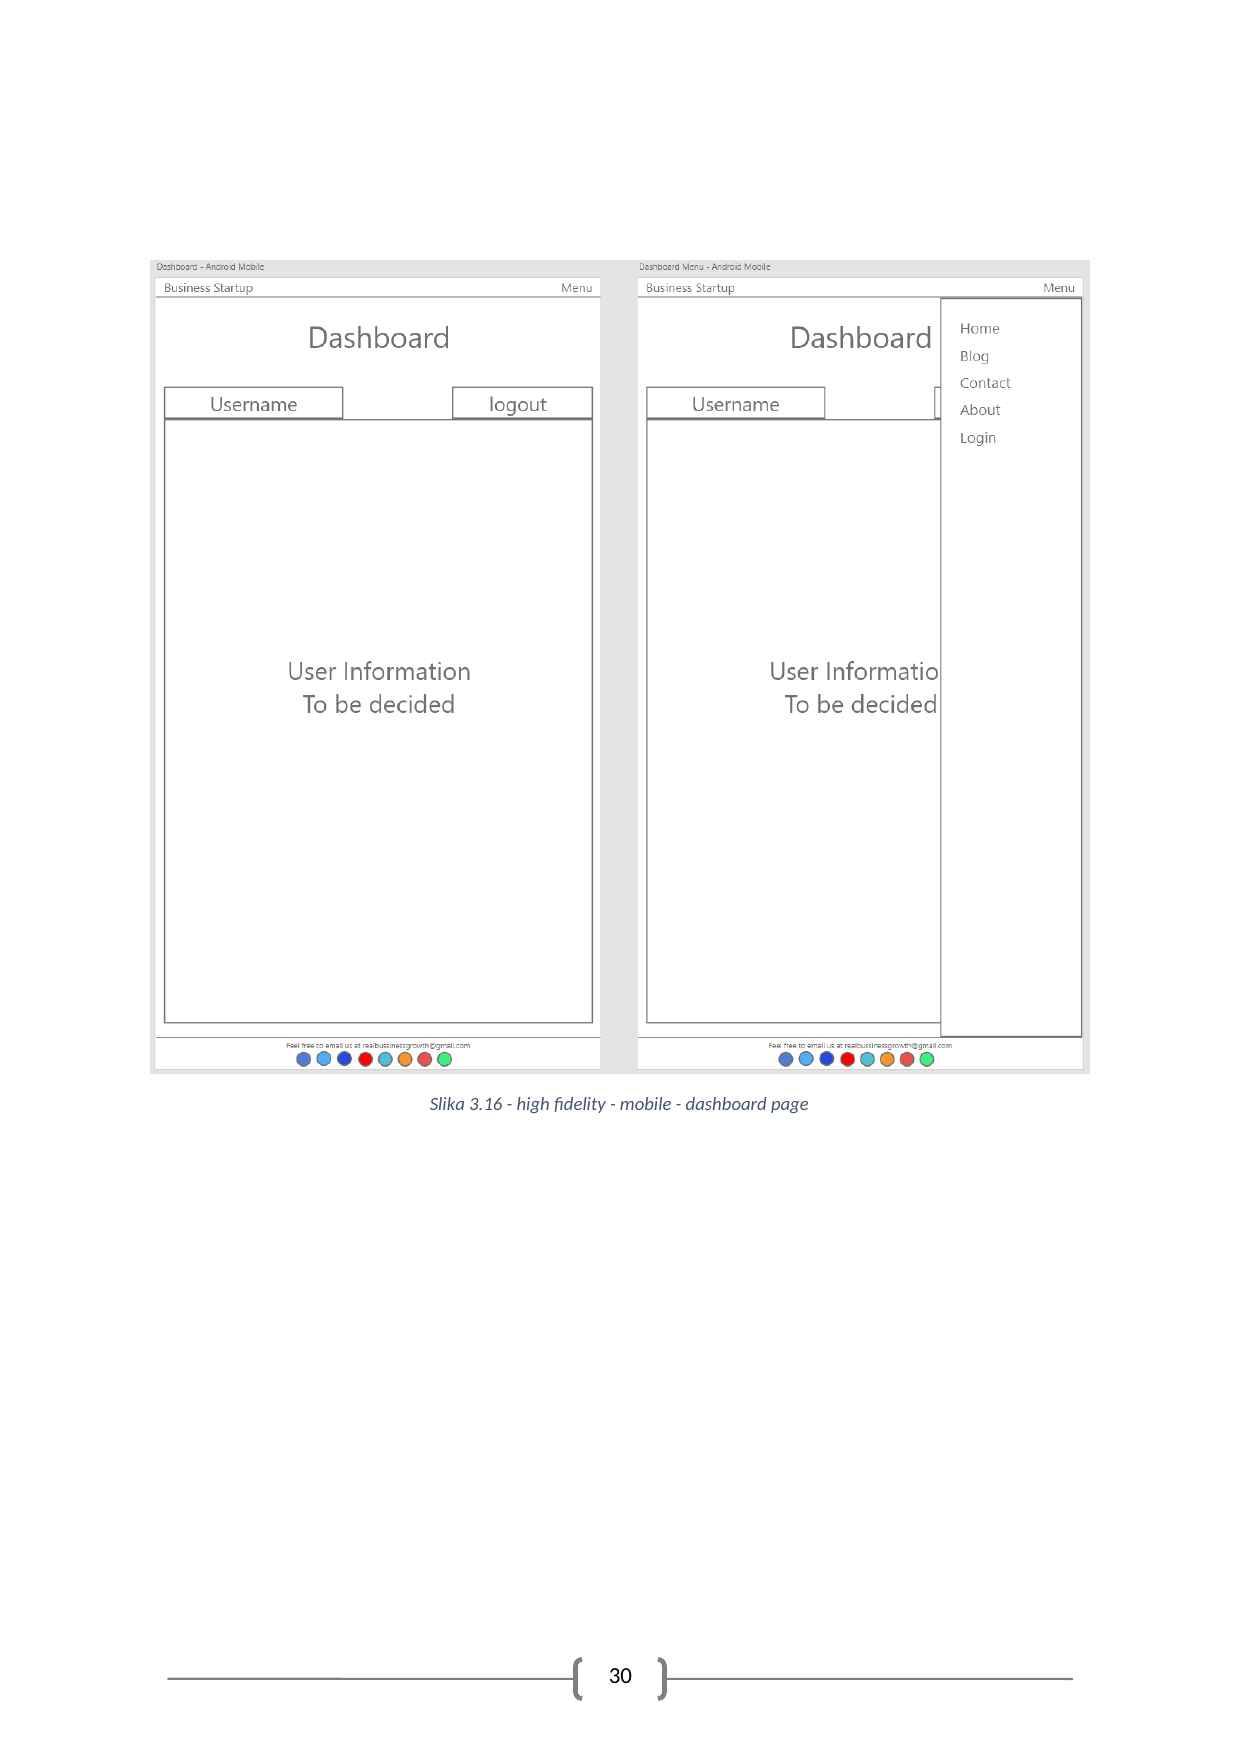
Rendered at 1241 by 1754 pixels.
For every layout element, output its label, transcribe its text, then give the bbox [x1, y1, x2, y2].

picture [150, 260, 1090, 1074]
